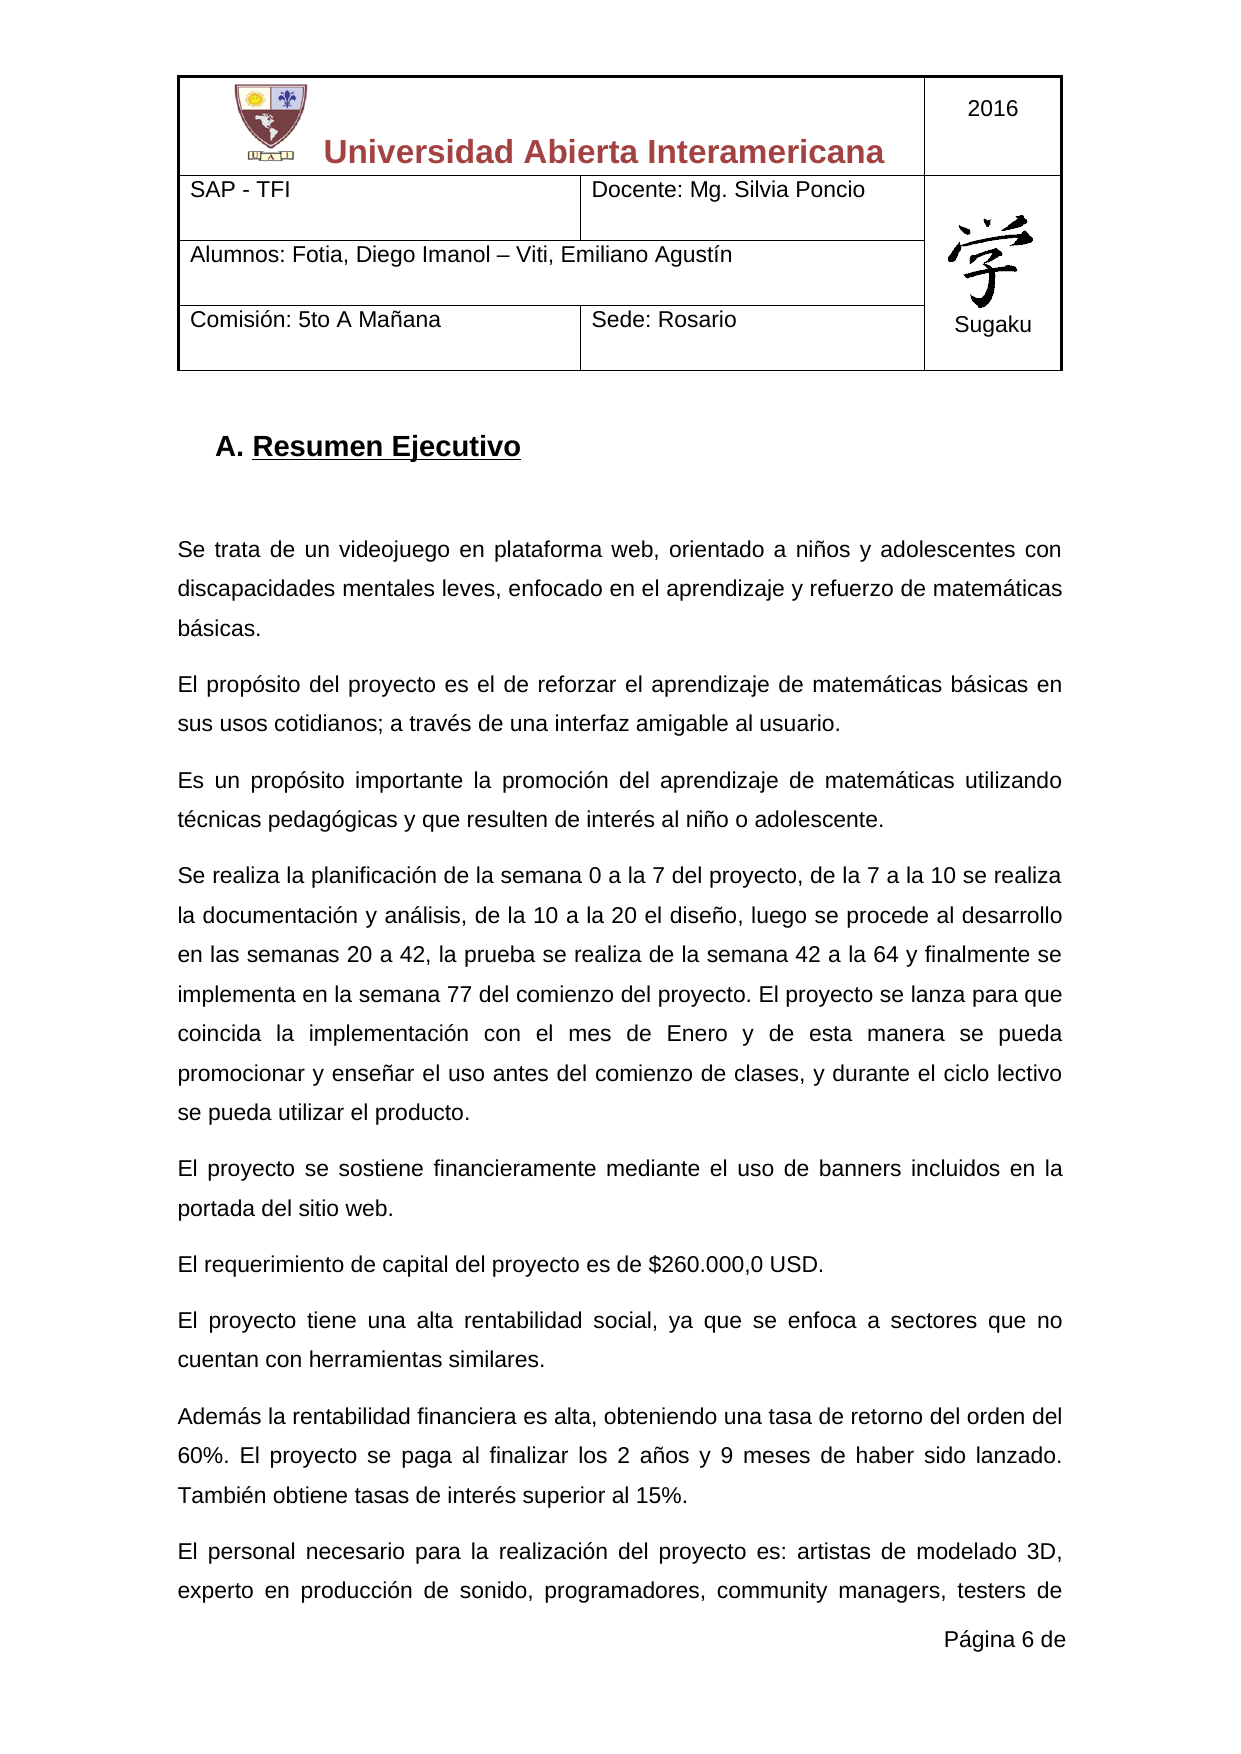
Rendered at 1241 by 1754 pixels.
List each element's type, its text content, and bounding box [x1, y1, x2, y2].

text Se realiza la planificación de la semana 0 a la 7 del proyecto, de la 7 a la 10 se realiza la documentación y análisis, de la 10 a la 20 el diseño, luego se procede al desarrollo en las semanas 20 a 42, la prueba se realiza de la semana 42 a la 64 y finalmente se implementa en la semana 77 del comienzo del proyecto. El proyecto se lanza para que coincida la implementación con el mes de Enero y de esta manera se pueda promocionar y enseñar el uso antes del comienzo de clases, y durante el ciclo lectivo se pueda utilizar el producto. [177, 862, 1063, 1125]
text El propósito del proyecto es el de reforzar el aprendizaje de matemáticas básicas en sus usos cotidianos; a través de una interfaz amigable al usuario. [177, 671, 1063, 737]
subtitle Resumen Ejecutivo [215, 429, 1063, 463]
picture [218, 78, 324, 164]
text Se trata de un videojuego en plataforma web, orientado a niños y adolescentes con discapacidades mentales leves, enfocado en el aprendizaje y refuerzo de matemáticas básicas. [177, 536, 1063, 641]
picture [942, 208, 1044, 311]
text El proyecto se sostiene financieramente mediante el uso de banners incluidos en la portada del sitio web. [177, 1155, 1063, 1221]
text Es un propósito importante la promoción del aprendizaje de matemáticas utilizando técnicas pedagógicas y que resulten de interés al niño o adolescente. [177, 767, 1063, 832]
text El proyecto tiene una alta rentabilidad social, ya que se enfoca a sectores que no cuentan con herramientas similares. [177, 1307, 1063, 1373]
text Además la rentabilidad financiera es alta, obteniendo una tasa de retorno del orden del 60%. El proyecto se paga al finalizar los 2 años y 9 meses de haber sido lanzado. También obtiene tasas de interés superior al 15%. [177, 1403, 1063, 1508]
text El requerimiento de capital del proyecto es de $260.000,0 USD. [177, 1251, 1063, 1277]
